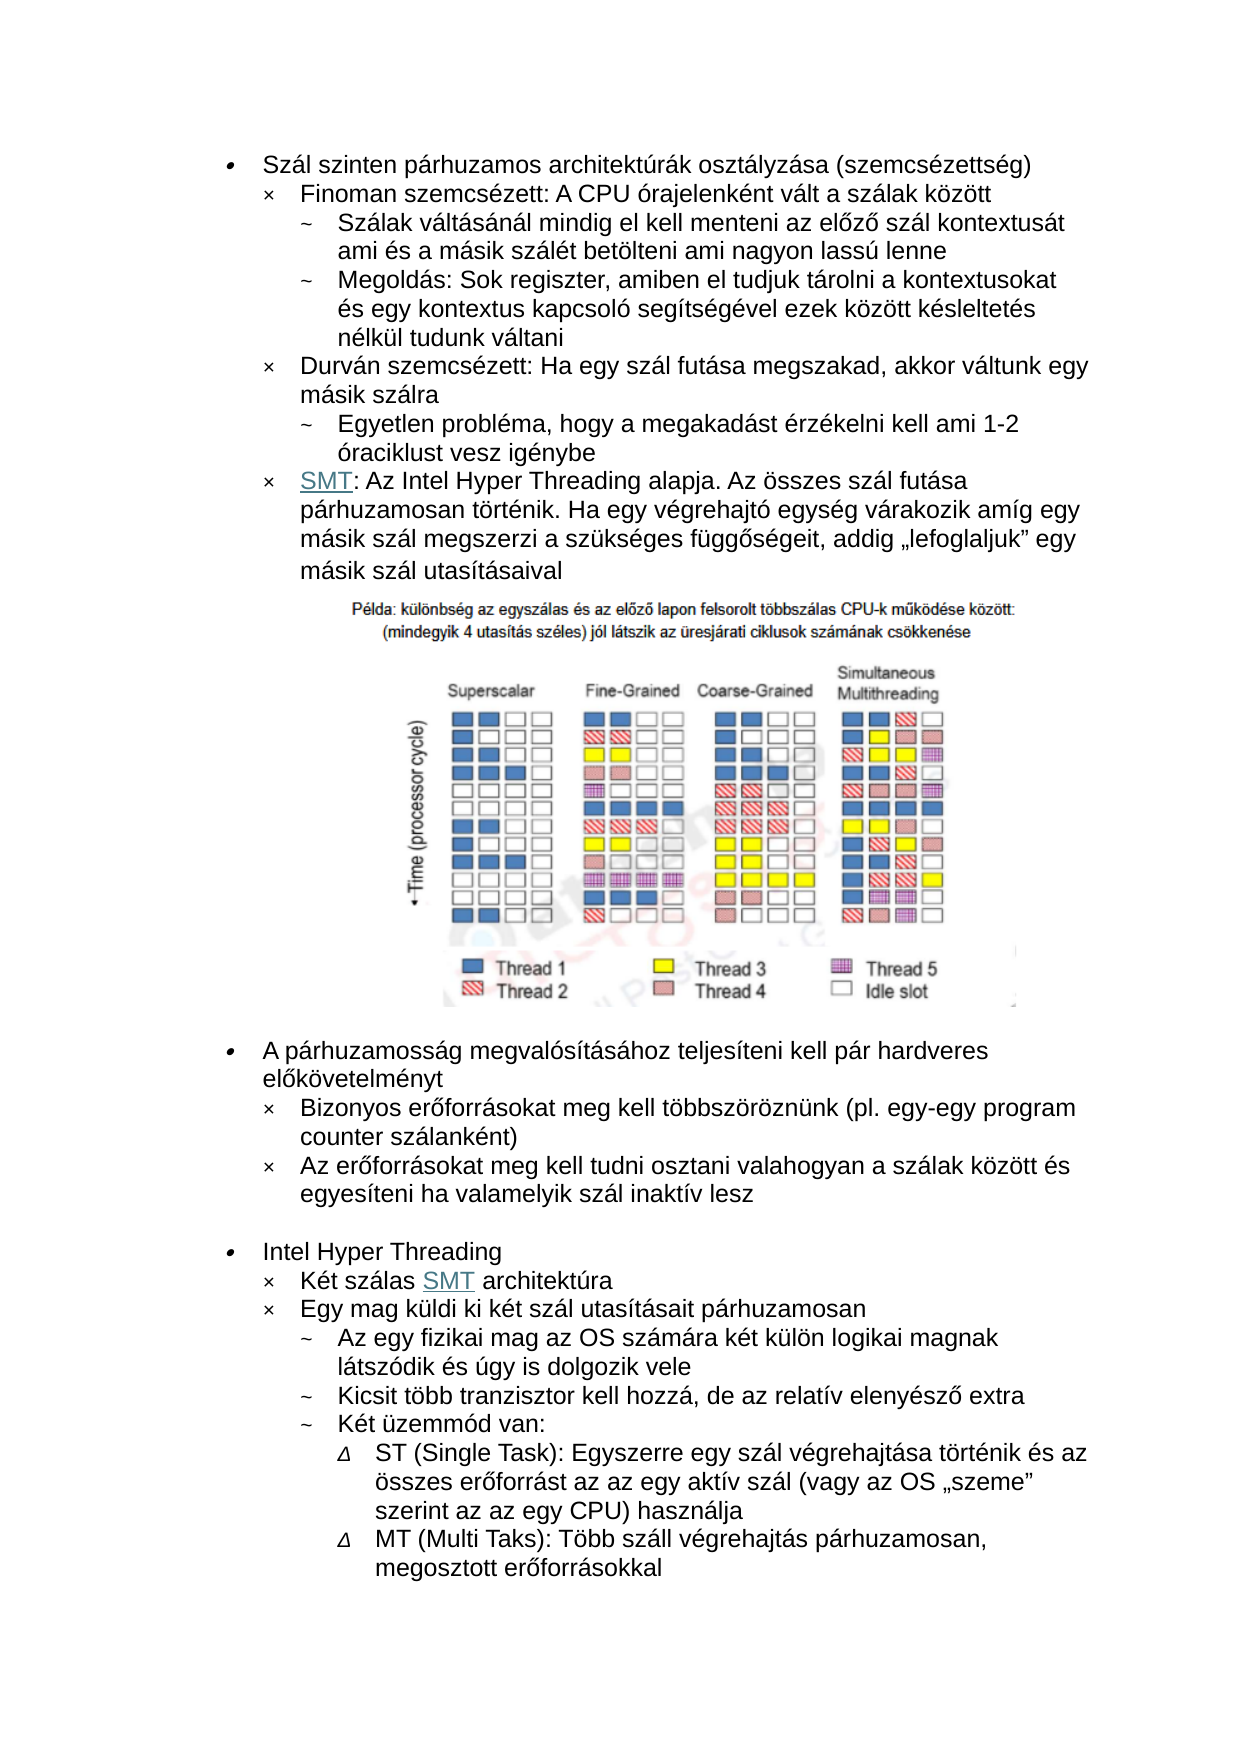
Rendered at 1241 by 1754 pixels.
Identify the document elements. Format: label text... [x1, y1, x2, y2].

list ST (Single Task): Egyszerre egy szál végrehajtása történik és az összes erőforrást az az egy aktív szál (vagy az OS „szeme” szerint az az egy CPU) használja [337, 1438, 1090, 1524]
list Két üzemmód van: [300, 1409, 1090, 1438]
list Egy mag küldi ki két szál utasításait párhuzamosan [262, 1294, 1090, 1323]
list Egyetlen probléma, hogy a megakadást érzékelni kell ami 1-2 óraciklust vesz igénybe [300, 409, 1090, 466]
list Durván szemcsézett: Ha egy szál futása megszakad, akkor váltunk egy másik szálra [262, 351, 1090, 409]
list Szálak váltásánál mindig el kell menteni az előző szál kontextusát ami és a másik szálét betölteni ami nagyon lassú lenne [300, 207, 1090, 265]
list Kicsit több tranzisztor kell hozzá, de az relatív elenyésző extra [300, 1381, 1090, 1409]
list A párhuzamosság megvalósításához teljesíteni kell pár hardveres előkövetelményt [225, 1036, 1090, 1093]
list Két szálas SMT architektúra [262, 1266, 1090, 1294]
list Bizonyos erőforrásokat meg kell többszöröznünk (pl. egy-egy program counter szálanként) [262, 1093, 1090, 1151]
list SMT: Az Intel Hyper Threading alapja. Az összes szál futása párhuzamosan történik. Ha egy végrehajtó egység várakozik amíg egy másik szál megszerzi a szükséges függőségeit, addig „lefoglaljuk” egy másik szál utasításaival [262, 466, 1090, 587]
list MT (Multi Taks): Több száll végrehajtás párhuzamosan, megosztott erőforrásokkal [337, 1524, 1090, 1582]
picture [339, 590, 1017, 1007]
list Finoman szemcsézett: A CPU órajelenként vált a szálak között [262, 179, 1090, 207]
list Intel Hyper Threading [225, 1237, 1090, 1266]
list Szál szinten párhuzamos architektúrák osztályzása (szemcsézettség) [225, 150, 1090, 179]
list Az erőforrásokat meg kell tudni osztani valahogyan a szálak között és egyesíteni ha valamelyik szál inaktív lesz [262, 1151, 1090, 1208]
list Megoldás: Sok regiszter, amiben el tudjuk tárolni a kontextusokat és egy kontextus kapcsoló segítségével ezek között késleltetés nélkül tudunk váltani [300, 265, 1090, 351]
list Az egy fizikai mag az OS számára két külön logikai magnak látszódik és úgy is dolgozik vele [300, 1323, 1090, 1381]
